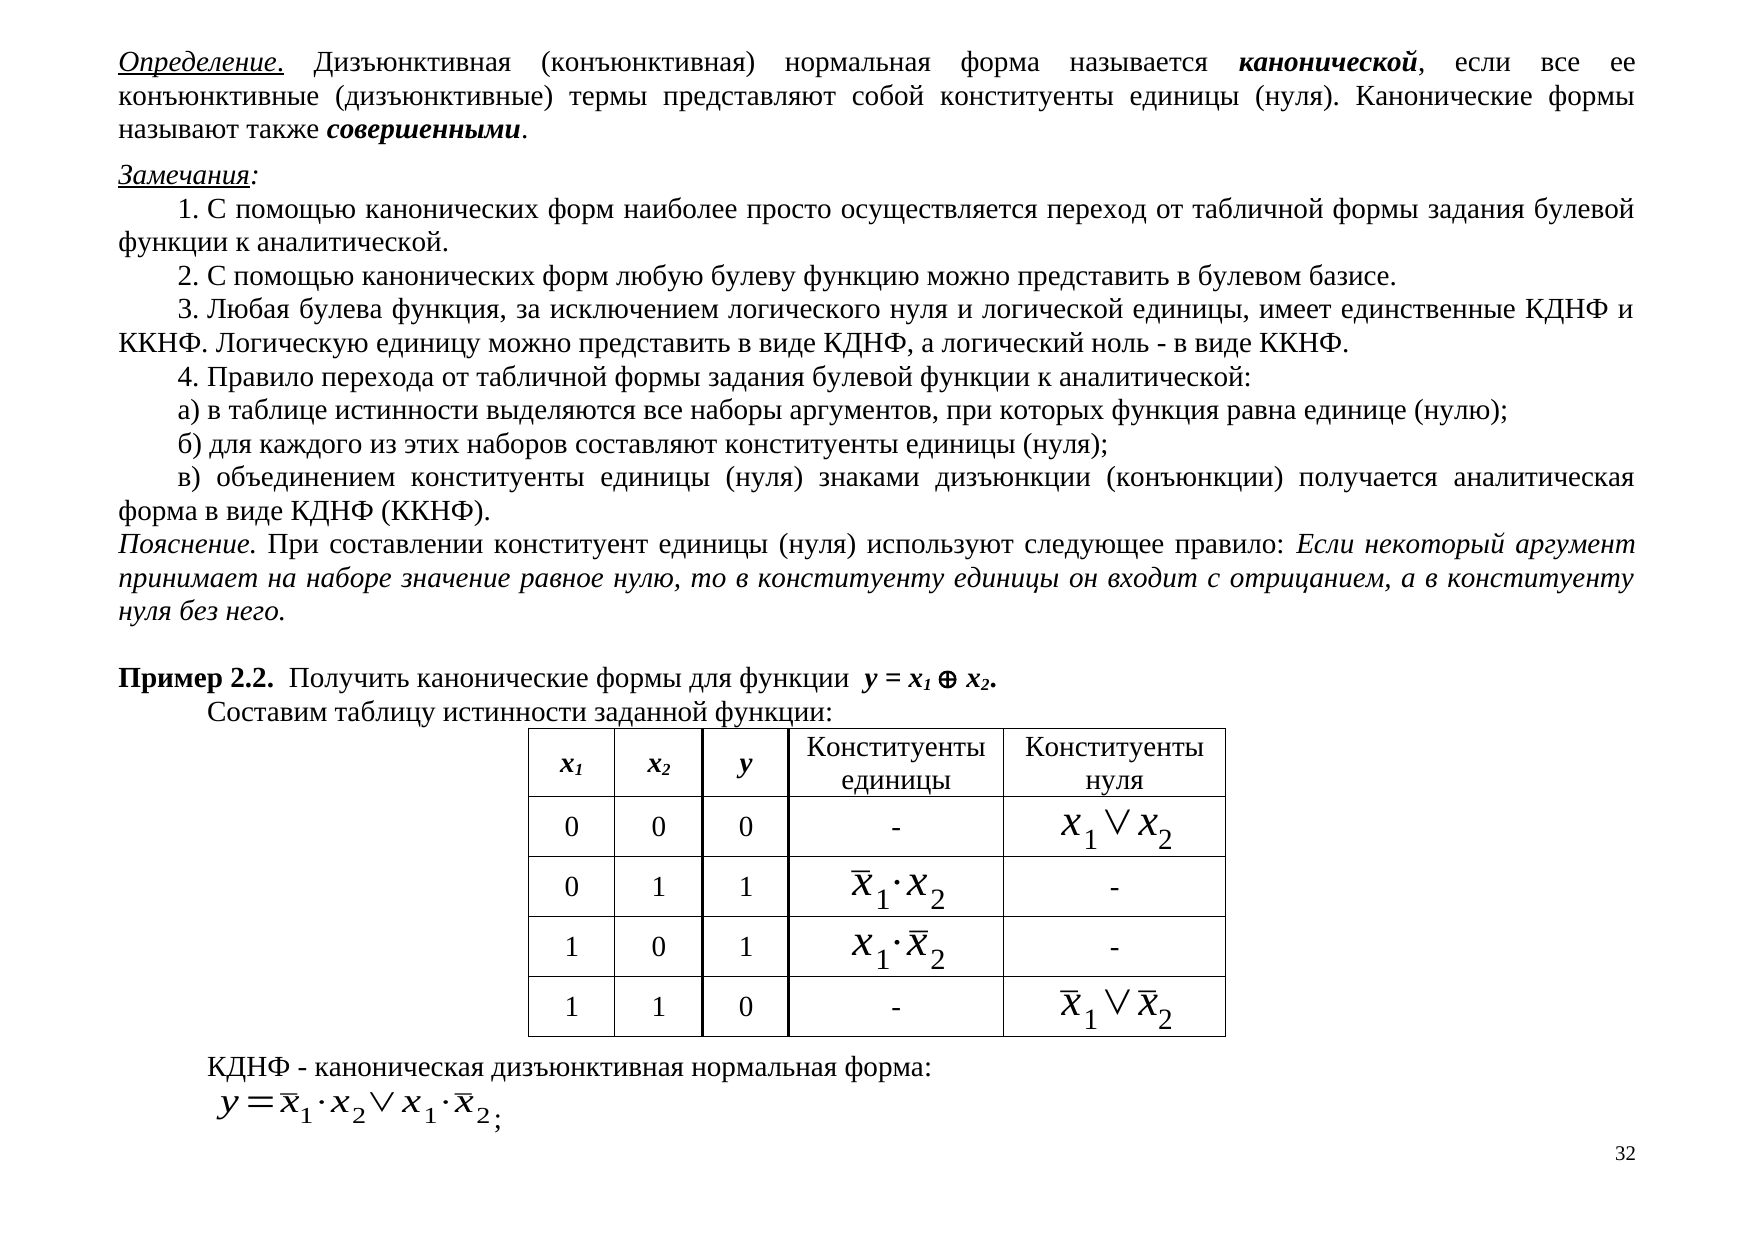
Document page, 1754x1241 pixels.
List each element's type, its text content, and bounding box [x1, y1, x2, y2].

table_cell 0 [529, 797, 614, 856]
list Правило перехода от табличной формы задания булевой функции к аналитической: [118, 359, 1636, 392]
table_cell 0 [615, 917, 701, 976]
table_cell 1 [704, 917, 787, 976]
table_cell [1004, 977, 1225, 1036]
table_cell - [790, 797, 1003, 856]
text КДНФ - каноническая дизъюнктивная нормальная форма: [118, 1049, 1636, 1083]
table_cell 0 [704, 797, 787, 856]
table_cell - [1004, 857, 1225, 916]
text Определение. Дизъюнктивная (конъюнктивная) нормальная форма называется канонической, если все ее конъюнктивные (дизъюнктивные) термы представляют собой конституенты единицы (нуля). Канонические формы называют также совершенными. [118, 44, 1636, 145]
table_cell [790, 857, 1003, 916]
table_header x1 [529, 729, 614, 796]
table_header Конституенты нуля [1004, 729, 1225, 796]
table_header x2 [615, 729, 701, 796]
table_cell 0 [529, 857, 614, 916]
list Любая булева функция, за исключением логического нуля и логической единицы, имеет единственные КДНФ и ККНФ. Логическую единицу можно представить в виде КДНФ, а логический ноль - в виде ККНФ. [118, 292, 1636, 359]
text Пояснение. При составлении конституент единицы (нуля) используют следующее правило: Если некоторый аргумент принимает на наборе значение равное нулю, то в конституенту единицы он входит с отрицанием, а в конституенту нуля без него. [118, 526, 1636, 627]
text Замечания: [118, 157, 1636, 191]
table_cell 1 [529, 977, 614, 1036]
table_cell 1 [704, 857, 787, 916]
text Пример 2.2. Получить канонические формы для функции y = x1 x2. [118, 661, 1636, 694]
table_header y [704, 729, 787, 796]
table_header Конституенты единицы [790, 729, 1003, 796]
table_cell [1004, 797, 1225, 856]
table_cell - [790, 977, 1003, 1036]
table_cell 0 [704, 977, 787, 1036]
list С помощью канонических форм любую булеву функцию можно представить в булевом базисе. [118, 258, 1636, 292]
list С помощью канонических форм наиболее просто осуществляется переход от табличной формы задания булевой функции к аналитической. [118, 191, 1636, 258]
table_cell 1 [529, 917, 614, 976]
text в) объединением конституенты единицы (нуля) знаками дизъюнкции (конъюнкции) получается аналитическая форма в виде КДНФ (ККНФ). [118, 459, 1636, 526]
table_cell - [1004, 917, 1225, 976]
table_cell 0 [615, 797, 701, 856]
text ; [118, 1083, 1636, 1134]
text а) в таблице истинности выделяются все наборы аргументов, при которых функция равна единице (нулю); [118, 392, 1636, 426]
table_cell [790, 917, 1003, 976]
text б) для каждого из этих наборов составляют конституенты единицы (нуля); [118, 426, 1636, 459]
table_cell 1 [615, 857, 701, 916]
text Составим таблицу истинности заданной функции: [118, 694, 1636, 728]
table_cell 1 [615, 977, 701, 1036]
